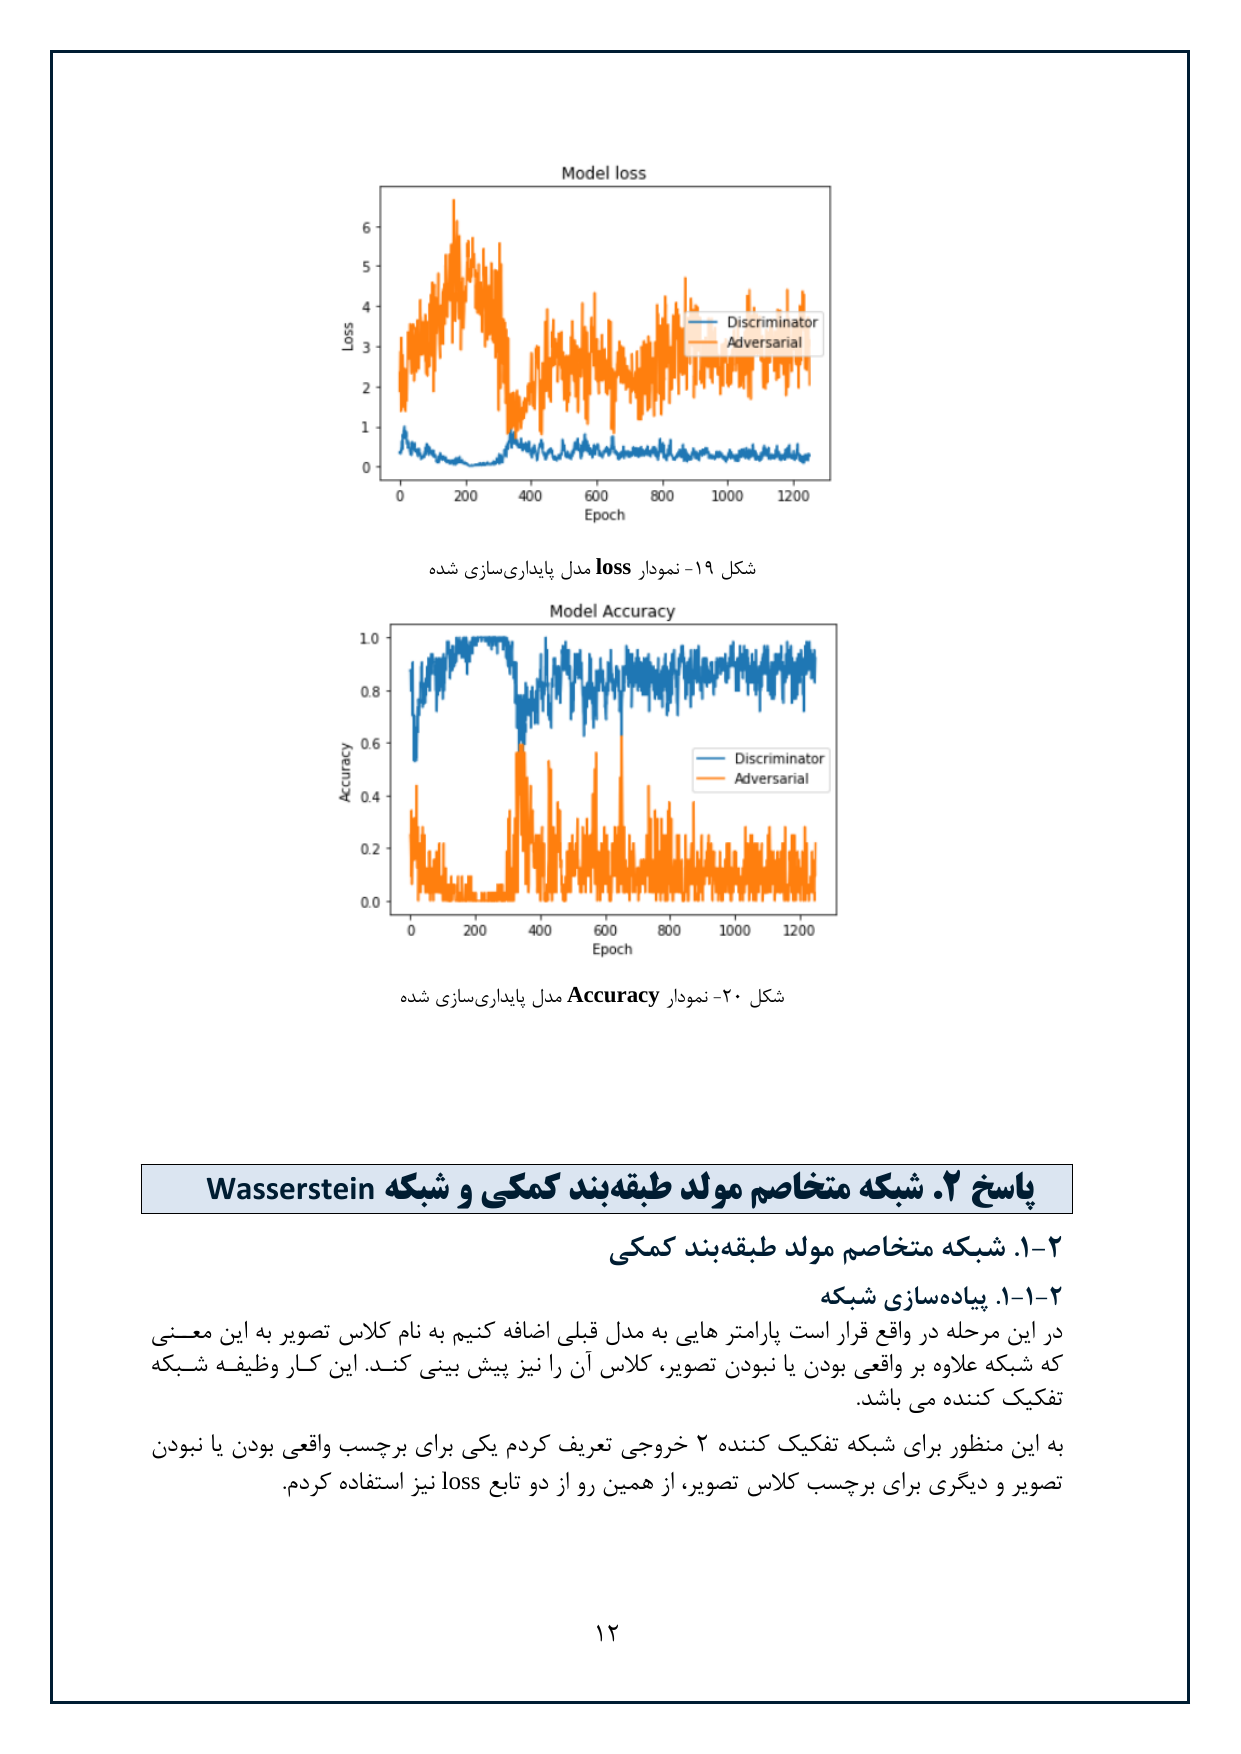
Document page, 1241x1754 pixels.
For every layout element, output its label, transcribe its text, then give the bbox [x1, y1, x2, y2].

text شکل 20- نمودار Accuracy مدل پایداری‌سازی شده [150, 981, 1063, 1011]
picture [329, 587, 855, 965]
text در این مرحله در واقع قرار است پارامتر هایی به مدل قبلی اضافه کنیم به نام کلاس تصویر به این معنی که شبکه علاوه بر واقعی بودن یا نبودن تصویر، کلاس آن را نیز پیش بینی کند. این کار وظیفه شبکه تفکیک کننده می باشد. [150, 1319, 1063, 1415]
text به این منظور برای شبکه تفکیک کننده 2 خروجی تعریف کردم یکی برای برچسب واقعی بودن یا نبودن تصویر و دیگری برای برچسب کلاس تصویر، از همین رو از دو تابع loss نیز استفاده کردم. [150, 1432, 1063, 1499]
subtitle ۱-۲. شبکه متخاصم مولد طبقه‌بند کمکی [150, 1235, 1063, 1268]
picture [329, 150, 855, 537]
subtitle پاسخ ۲. شبکه متخاصم مولد طبقه‌بند کمکی و شبکه Wasserstein [142, 1165, 1072, 1213]
text شکل 19- نمودار loss مدل پایداری‌سازی شده [150, 553, 1063, 583]
subtitle ۱-۱-۲. پیاده‌سازی شبکه [150, 1286, 1063, 1315]
